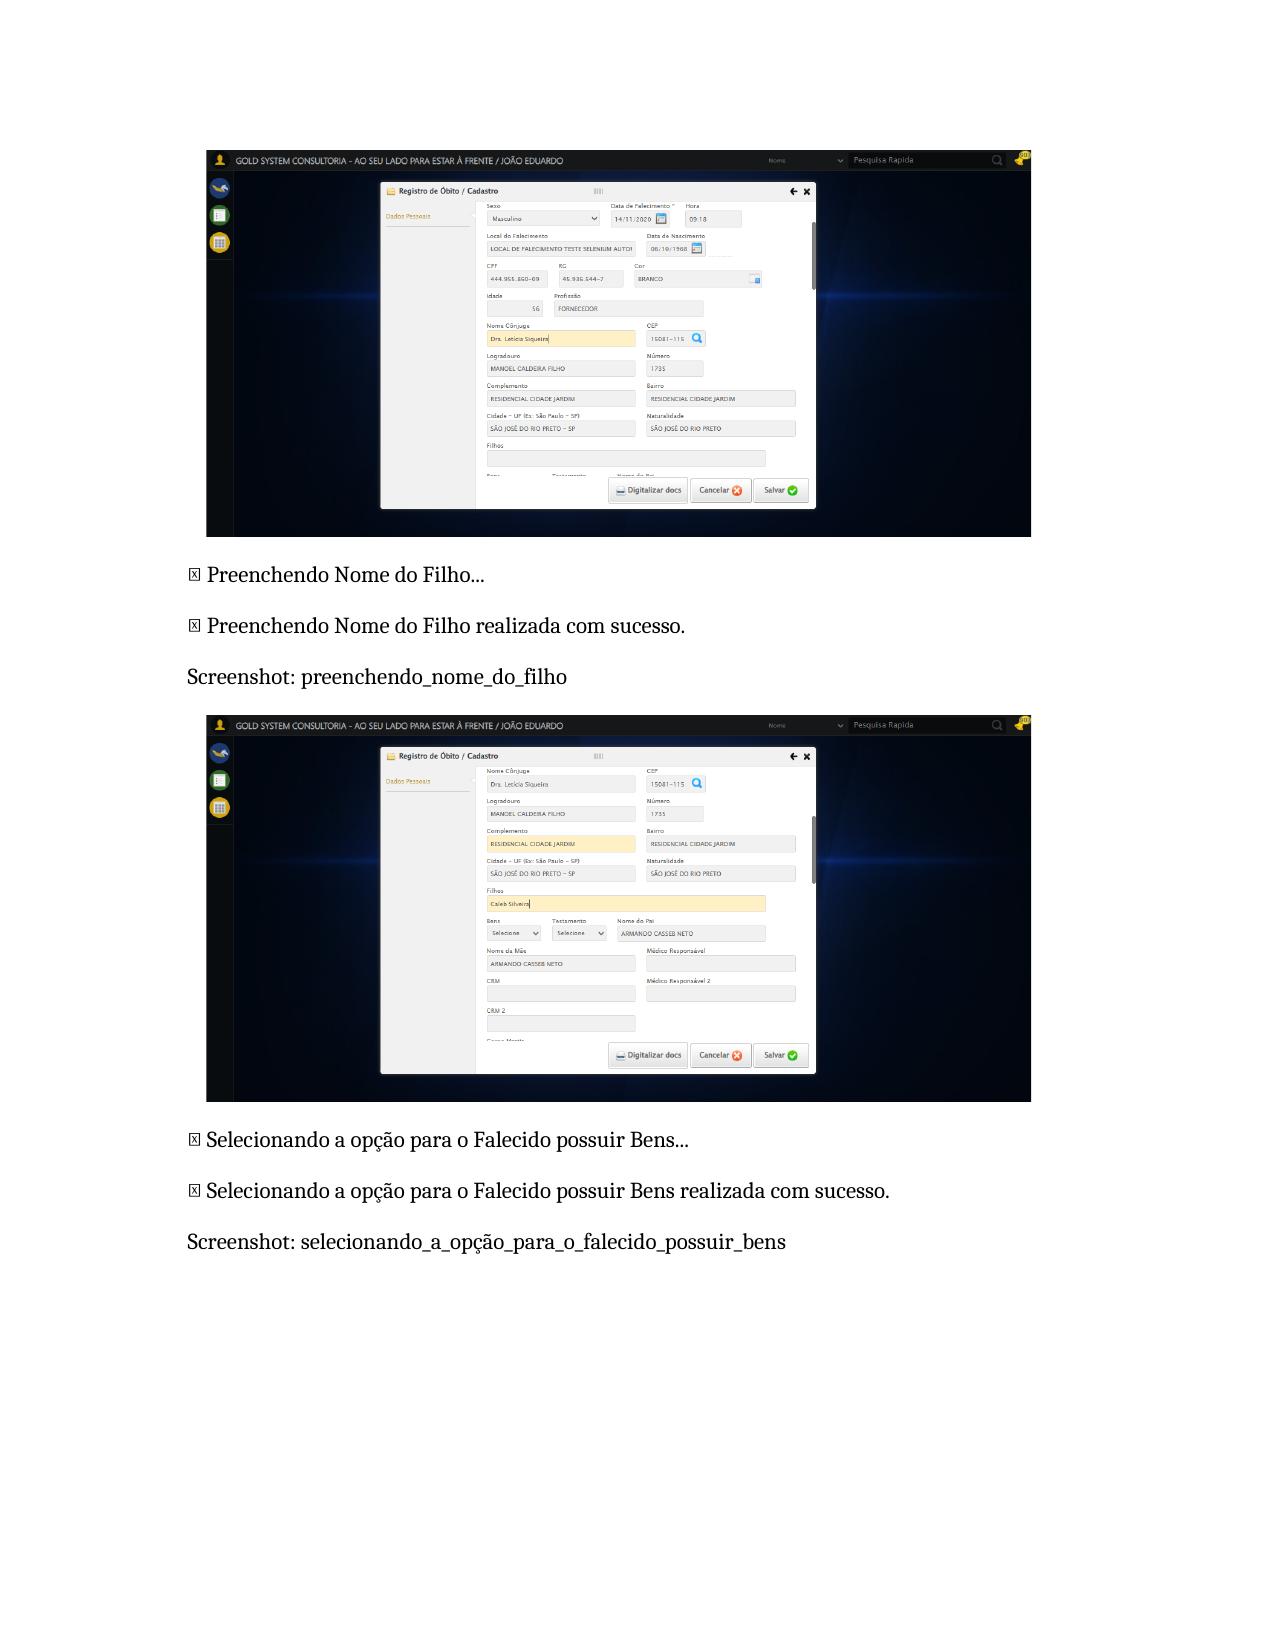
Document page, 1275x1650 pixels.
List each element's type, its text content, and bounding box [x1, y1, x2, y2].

text 🔄 Preenchendo Nome do Filho... [187, 562, 1087, 588]
picture [206, 150, 1032, 537]
text ✅ Selecionando a opção para o Falecido possuir Bens realizada com sucesso. [187, 1178, 1087, 1204]
text Screenshot: preenchendo_nome_do_filho [187, 664, 1087, 690]
text ✅ Preenchendo Nome do Filho realizada com sucesso. [187, 613, 1087, 639]
text Screenshot: selecionando_a_opção_para_o_falecido_possuir_bens [187, 1229, 1087, 1255]
picture [206, 715, 1032, 1102]
text 🔄 Selecionando a opção para o Falecido possuir Bens... [187, 1127, 1087, 1153]
